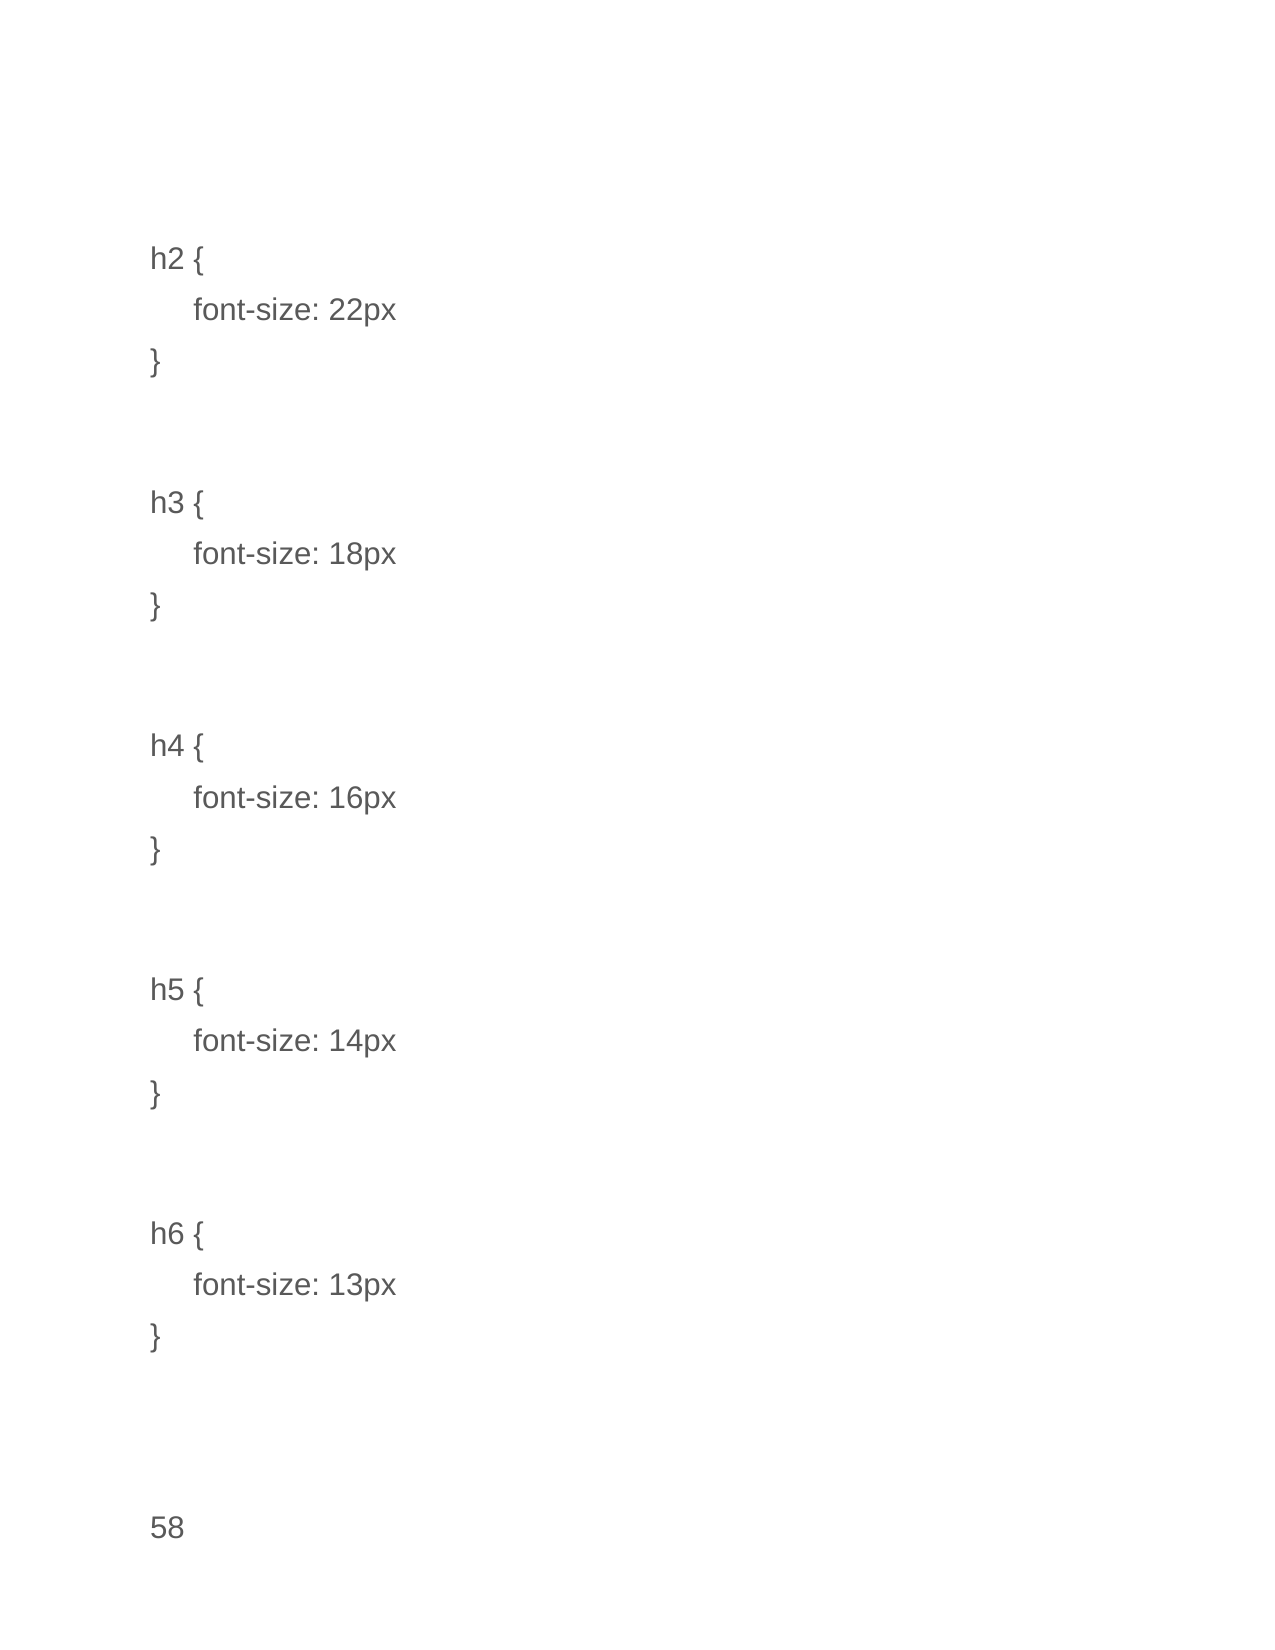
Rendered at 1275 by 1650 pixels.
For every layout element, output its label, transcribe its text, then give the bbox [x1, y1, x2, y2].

text h5 { [150, 971, 1125, 1007]
text } [150, 586, 1125, 622]
text h3 { [150, 484, 1125, 520]
text font-size: 14px [150, 1022, 1125, 1058]
text h2 { [150, 240, 1125, 276]
text font-size: 22px [150, 291, 1125, 327]
text font-size: 16px [150, 779, 1125, 815]
text } [150, 1317, 1125, 1353]
text h6 { [150, 1215, 1125, 1251]
text font-size: 18px [150, 535, 1125, 571]
text } [150, 830, 1125, 866]
text } [150, 342, 1125, 378]
text font-size: 13px [150, 1266, 1125, 1302]
text } [150, 1074, 1125, 1110]
text h4 { [150, 727, 1125, 763]
